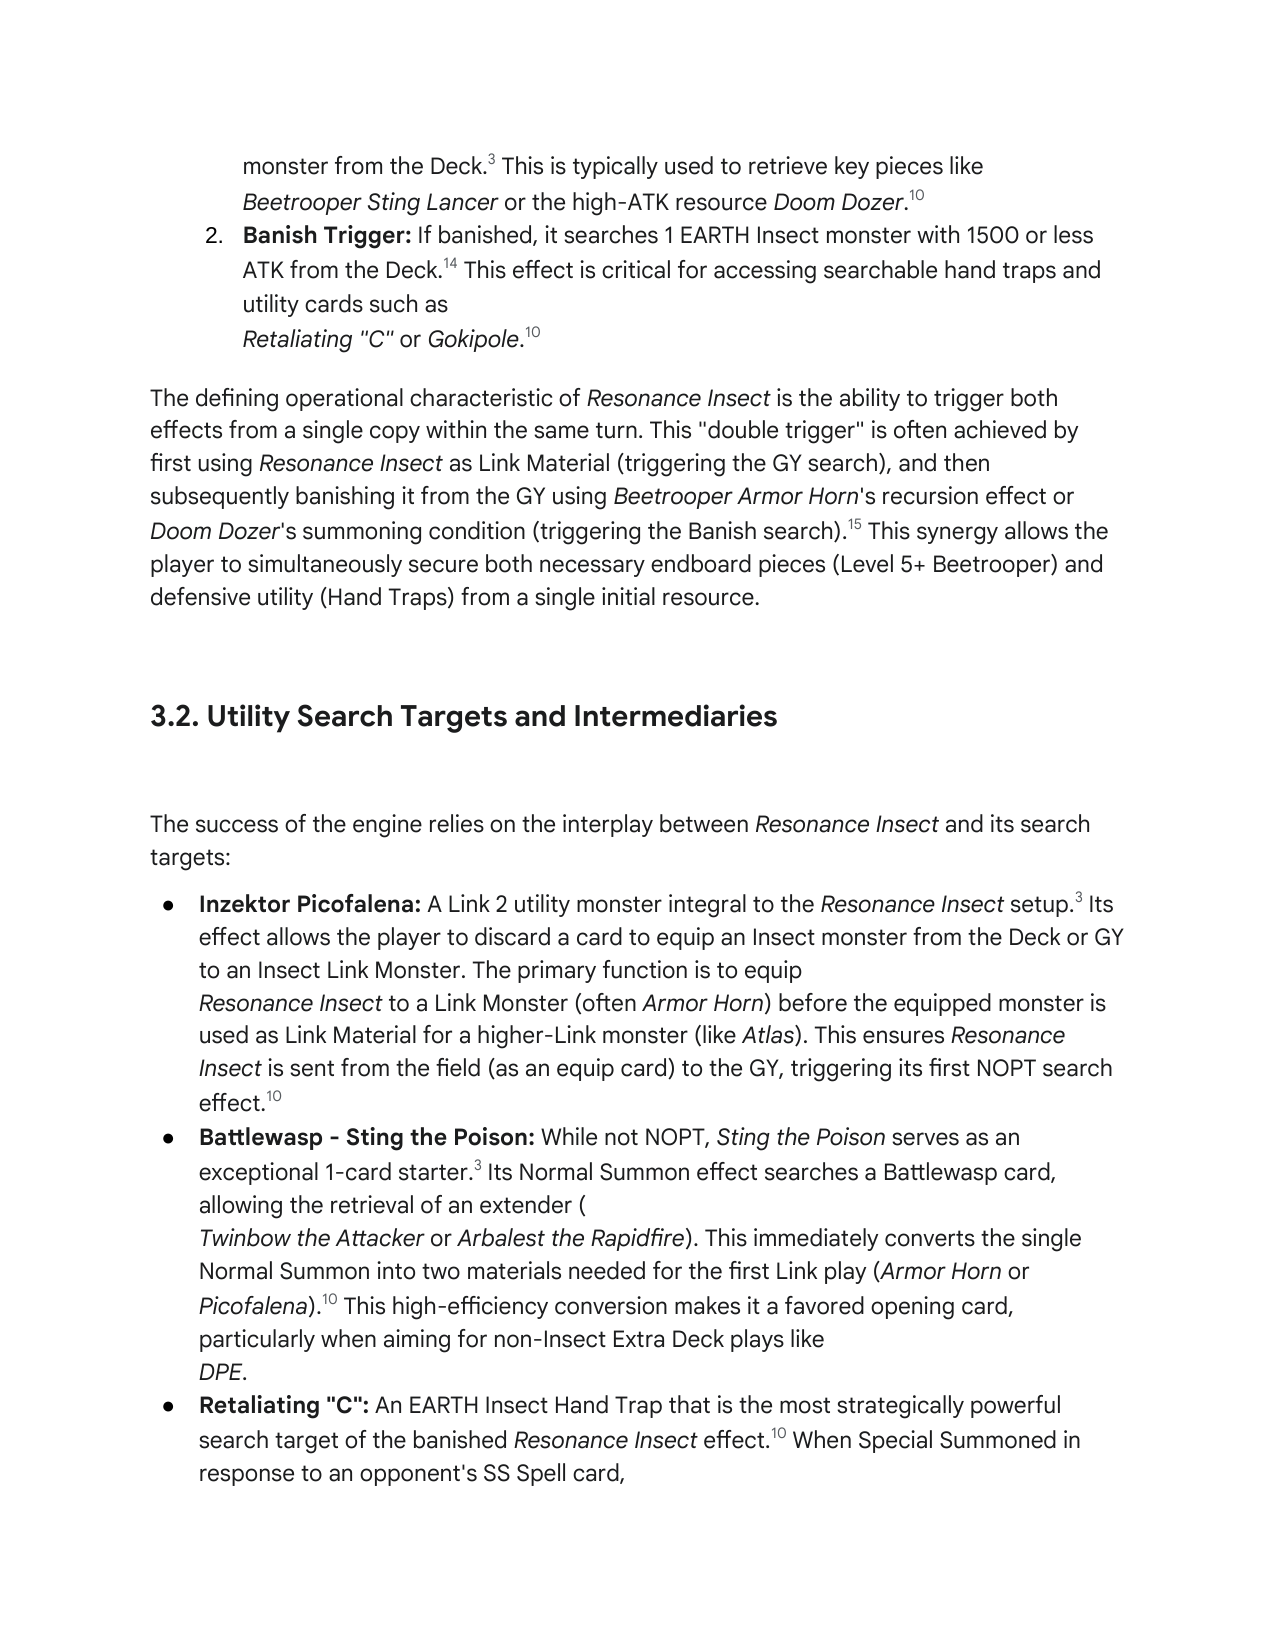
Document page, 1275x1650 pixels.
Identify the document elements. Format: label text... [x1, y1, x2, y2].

list Banish Trigger: If banished, it searches 1 EARTH Insect monster with 1500 or less ATK from the Deck.14 This effect is critical for accessing searchable hand traps and utility cards such as Retaliating "C" or Gokipole.10 [205, 221, 1125, 354]
text The defining operational characteristic of Resonance Insect is the ability to trigger both effects from a single copy within the same turn. This "double trigger" is often achieved by first using Resonance Insect as Link Material (triggering the GY search), and then subsequently banishing it from the GY using Beetrooper Armor Horn's recursion effect or Doom Dozer's summoning condition (triggering the Banish search).15 This synergy allows the player to simultaneously secure both necessary endboard pieces (Level 5+ Beetrooper) and defensive utility (Hand Traps) from a single initial resource. [150, 384, 1125, 612]
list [205, 150, 1125, 217]
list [161, 1391, 1125, 1488]
text The success of the engine relies on the interplay between Resonance Insect and its search targets: [150, 810, 1125, 872]
list Inzektor Picofalena: A Link 2 utility monster integral to the Resonance Insect setup.3 Its effect allows the player to discard a card to equip an Insect monster from the Deck or GY to an Insect Link Monster. The primary function is to equip Resonance Insect to a Link Monster (often Armor Horn) before the equipped monster is used as Link Material for a higher-Link monster (like Atlas). This ensures Resonance Insect is sent from the field (as an equip card) to the GY, triggering its first NOPT search effect.10 [161, 888, 1125, 1119]
list Battlewasp - Sting the Poison: While not NOPT, Sting the Poison serves as an exceptional 1-card starter.3 Its Normal Summon effect searches a Battlewasp card, allowing the retrieval of an extender ( Twinbow the Attacker or Arbalest the Rapidfire). This immediately converts the single Normal Summon into two materials needed for the first Link play (Armor Horn or Picofalena).10 This high-efficiency conversion makes it a favored opening card, particularly when aiming for non-Insect Extra Deck plays like DPE. [161, 1123, 1125, 1387]
subtitle 3.2. Utility Search Targets and Intermediaries [150, 698, 1125, 735]
